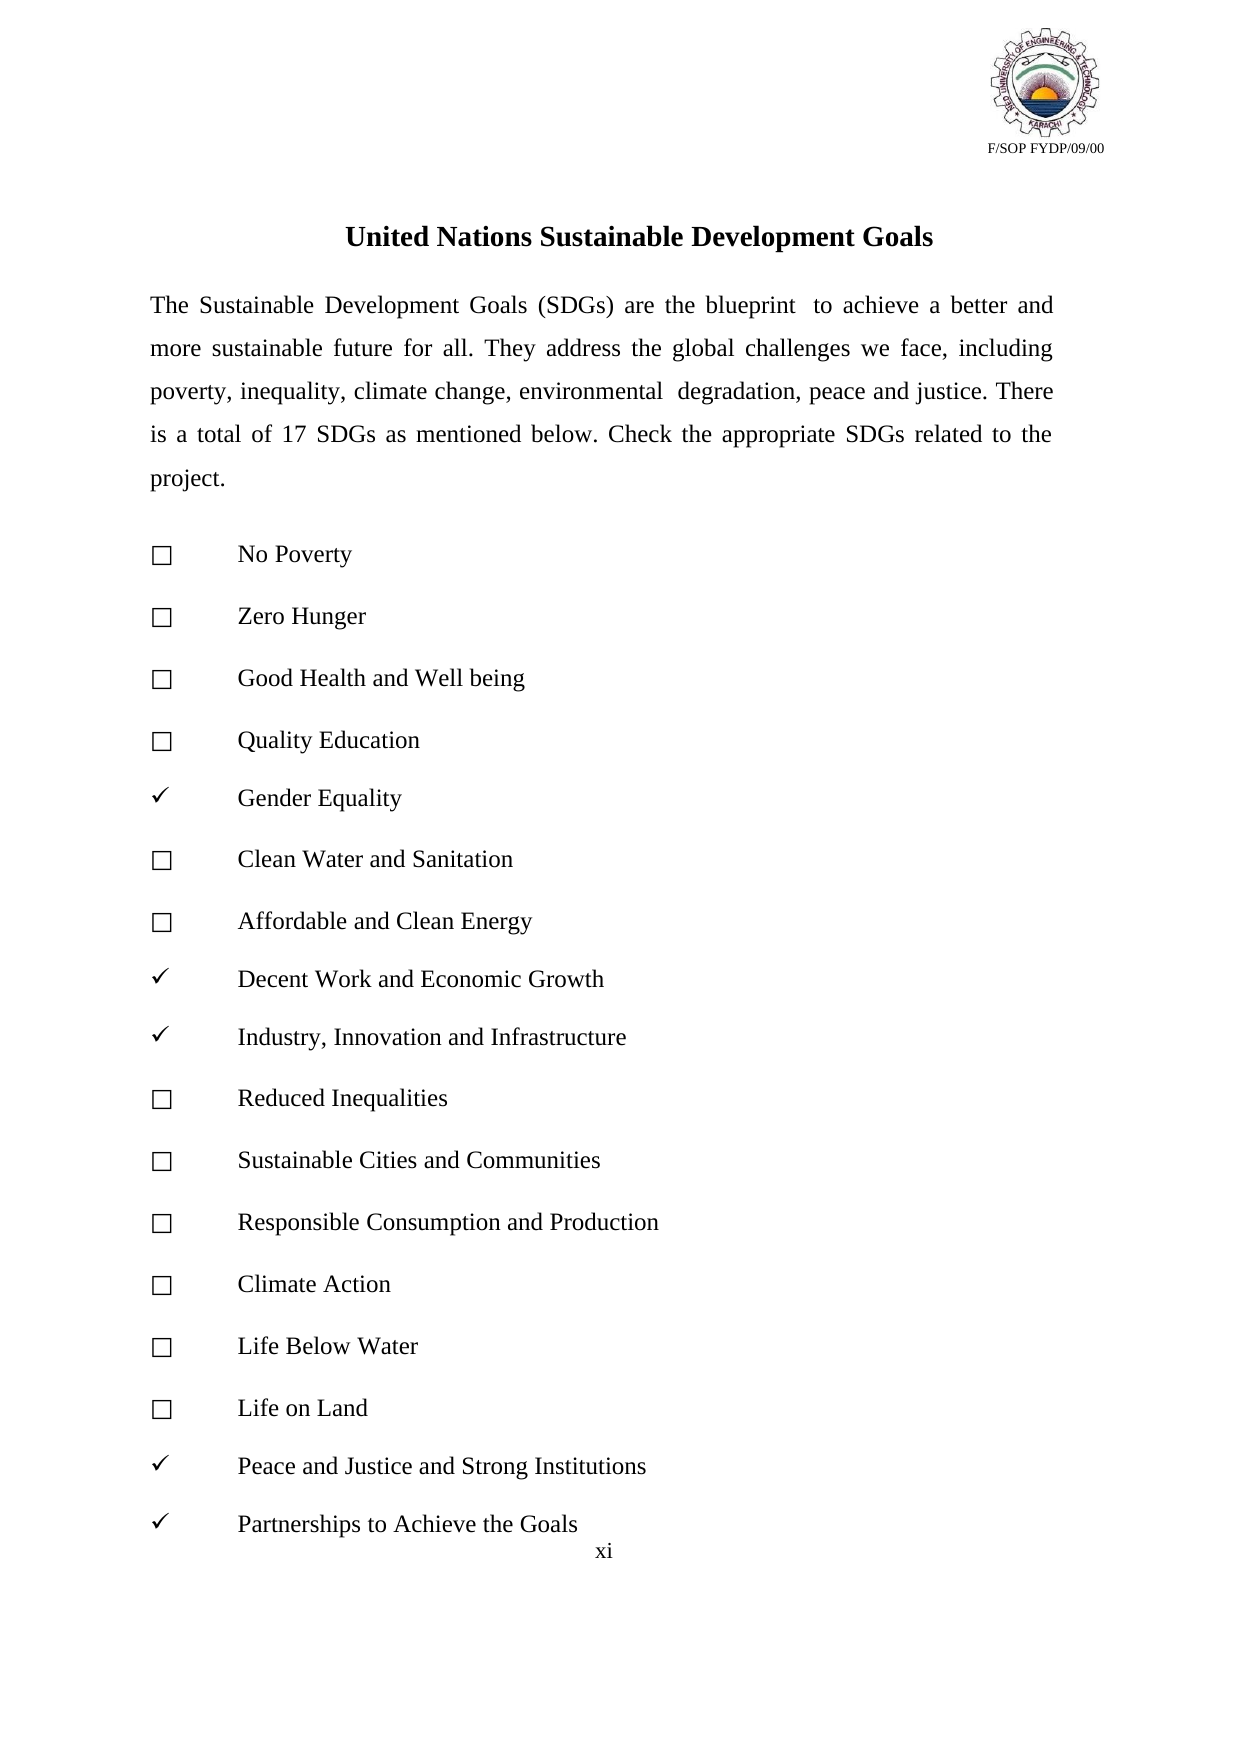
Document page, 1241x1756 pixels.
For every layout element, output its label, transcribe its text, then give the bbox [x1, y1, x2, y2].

list Good Health and Well being [150, 659, 1155, 693]
list Zero Hunger [150, 597, 1155, 631]
list No Poverty [150, 535, 1155, 569]
list Gender Equality [150, 783, 1155, 812]
list Sustainable Cities and Communities [150, 1142, 1155, 1176]
list Climate Action [150, 1265, 1155, 1299]
list Reduced Inequalities [150, 1079, 1155, 1113]
list Clean Water and Sanitation [150, 841, 1155, 874]
picture [990, 28, 1102, 140]
list Life on Land [150, 1389, 1155, 1423]
list Quality Education [150, 721, 1155, 755]
subtitle United Nations Sustainable Development Goals [283, 219, 995, 252]
list Decent Work and Economic Growth [150, 964, 1155, 993]
list Industry, Innovation and Infrastructure [150, 1022, 1155, 1051]
list Affordable and Clean Energy [150, 903, 1155, 937]
text The Sustainable Development Goals (SDGs) are the blueprint to achieve a better and more sustainable future for all. They address the global challenges we face, including poverty, inequality, climate change, environmental degradation, peace and justice. There is a total of 17 SDGs as mentioned below. Check the appropriate SDGs related to the project. [150, 290, 1054, 491]
list Partnerships to Achieve the Goals [150, 1509, 1155, 1537]
list Responsible Consumption and Production [150, 1203, 1155, 1237]
list Life Below Water [150, 1327, 1155, 1362]
list Peace and Justice and Strong Institutions [150, 1451, 1155, 1480]
